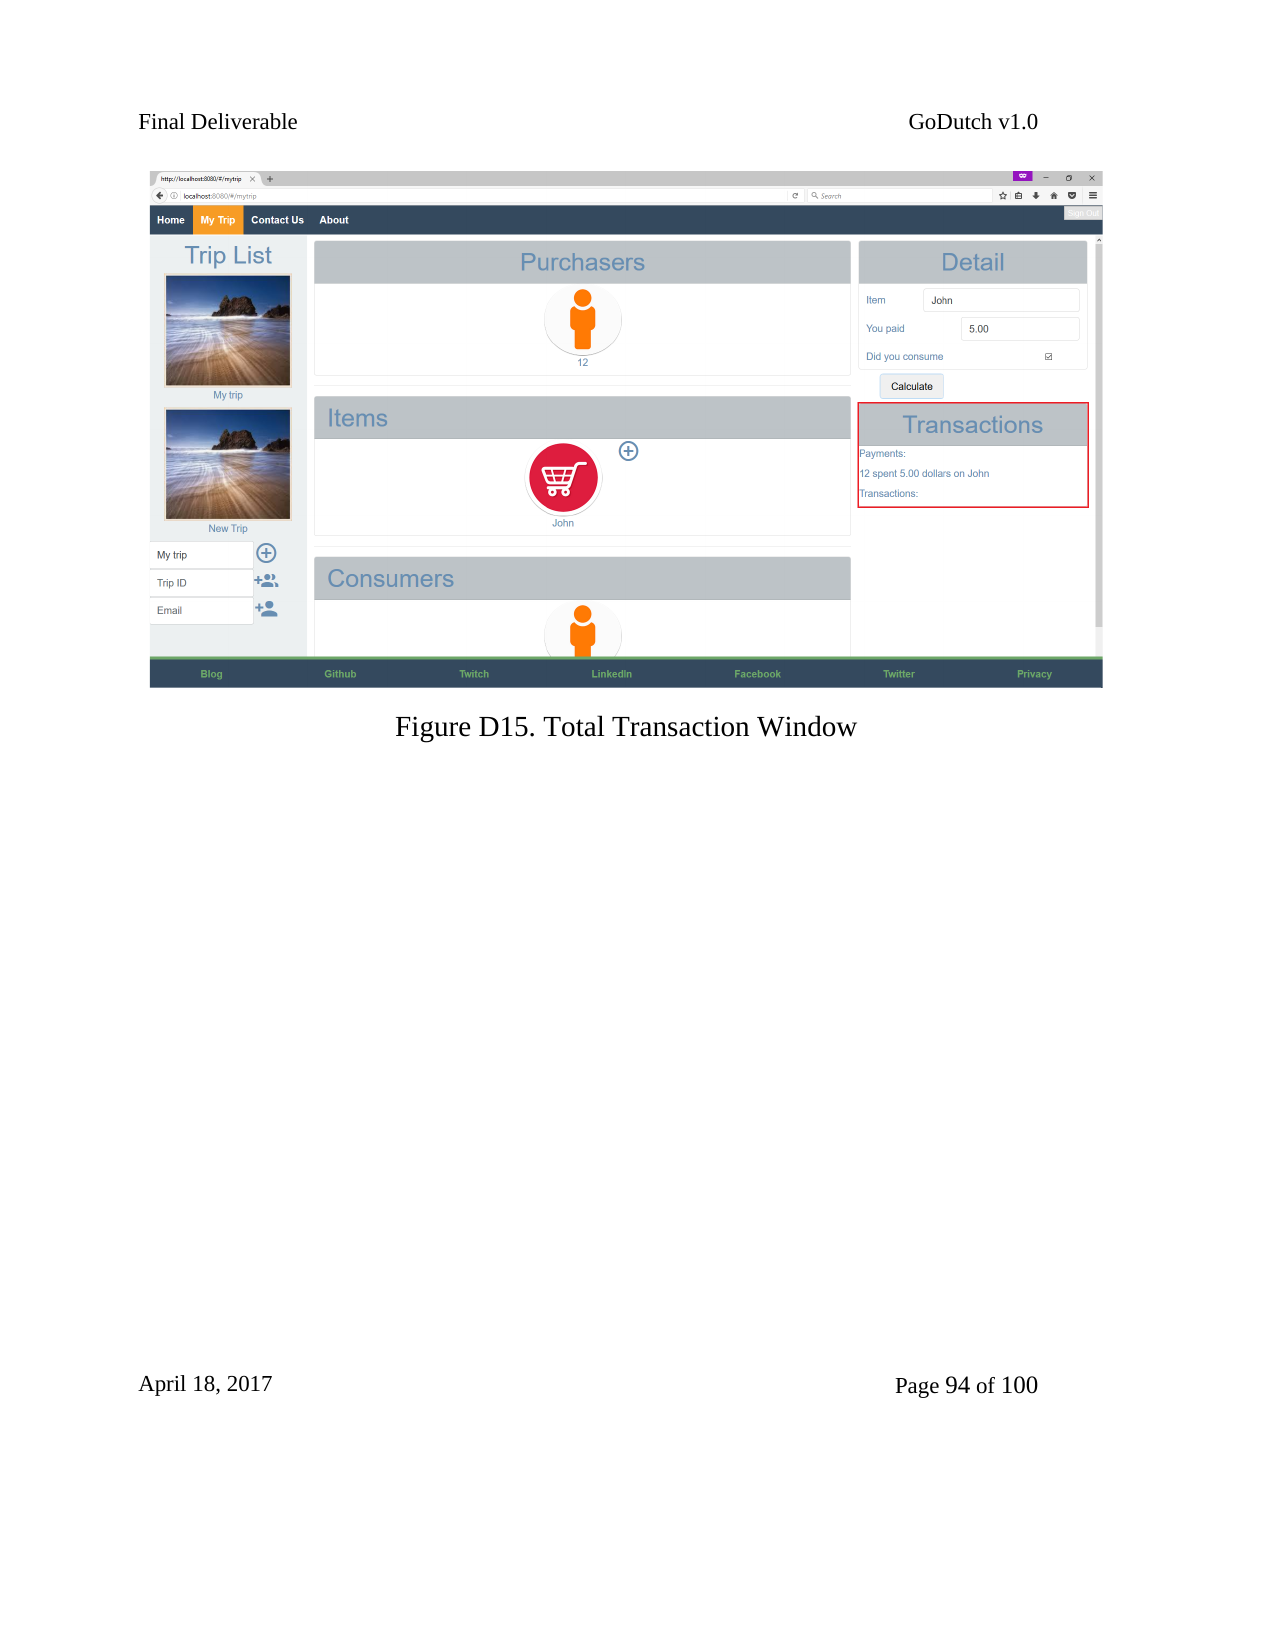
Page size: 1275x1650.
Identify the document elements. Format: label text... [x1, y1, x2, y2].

table_header [139, 161, 1114, 698]
picture [149, 171, 1103, 688]
table_cell Figure D15. Total Transaction Window [139, 698, 1114, 753]
